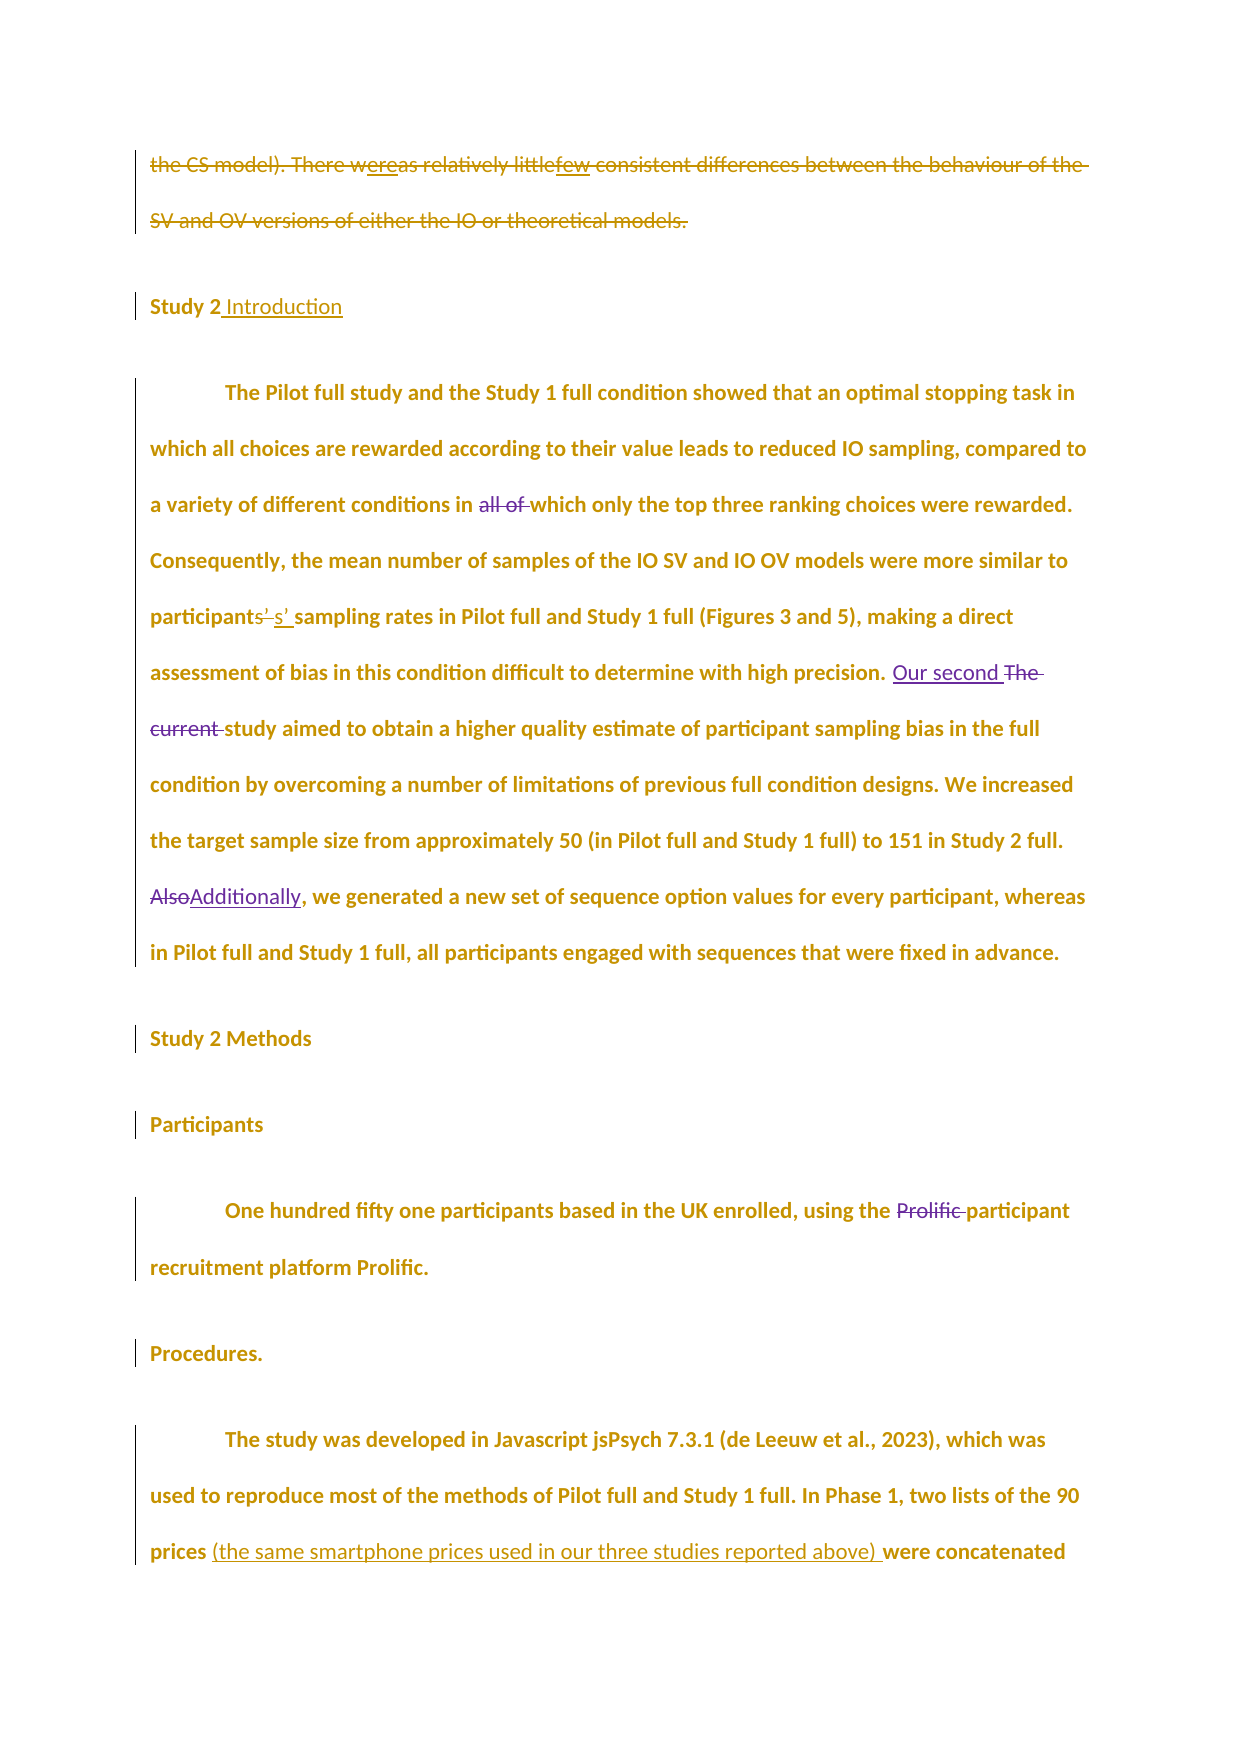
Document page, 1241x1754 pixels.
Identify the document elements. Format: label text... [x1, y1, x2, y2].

text Procedures. [150, 1339, 1090, 1367]
text Participants [150, 1111, 1090, 1139]
text Study 2 [150, 292, 1090, 320]
text The Pilot full study and the Study 1 full condition showed that an optimal stopping task in which all choices are rewarded according to their value leads to reduced IO sampling, compared to a variety of different conditions in which only the top three ranking choices were rewarded. Consequently, the mean number of samples of the IO SV and IO OV models were more similar to participantsampling rates in Pilot full and Study 1 full (Figures 3 and 5), making a direct assessment of bias in this condition difficult to determine with high precision. study aimed to obtain a higher quality estimate of participant sampling bias in the full condition by overcoming a number of limitations of previous full condition designs. We increased the target sample size from approximately 50 (in Pilot full and Study 1 full) to 151 in Study 2 full. , we generated a new set of sequence option values for every participant, whereas in Pilot full and Study 1 full, all participants engaged with sequences that were fixed in advance. [150, 378, 1090, 967]
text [150, 1425, 1090, 1565]
text One hundred fifty one participants based in the UK enrolled, using the participant recruitment platform Prolific. [150, 1197, 1090, 1281]
text Study 2 Methods [150, 1024, 1090, 1053]
